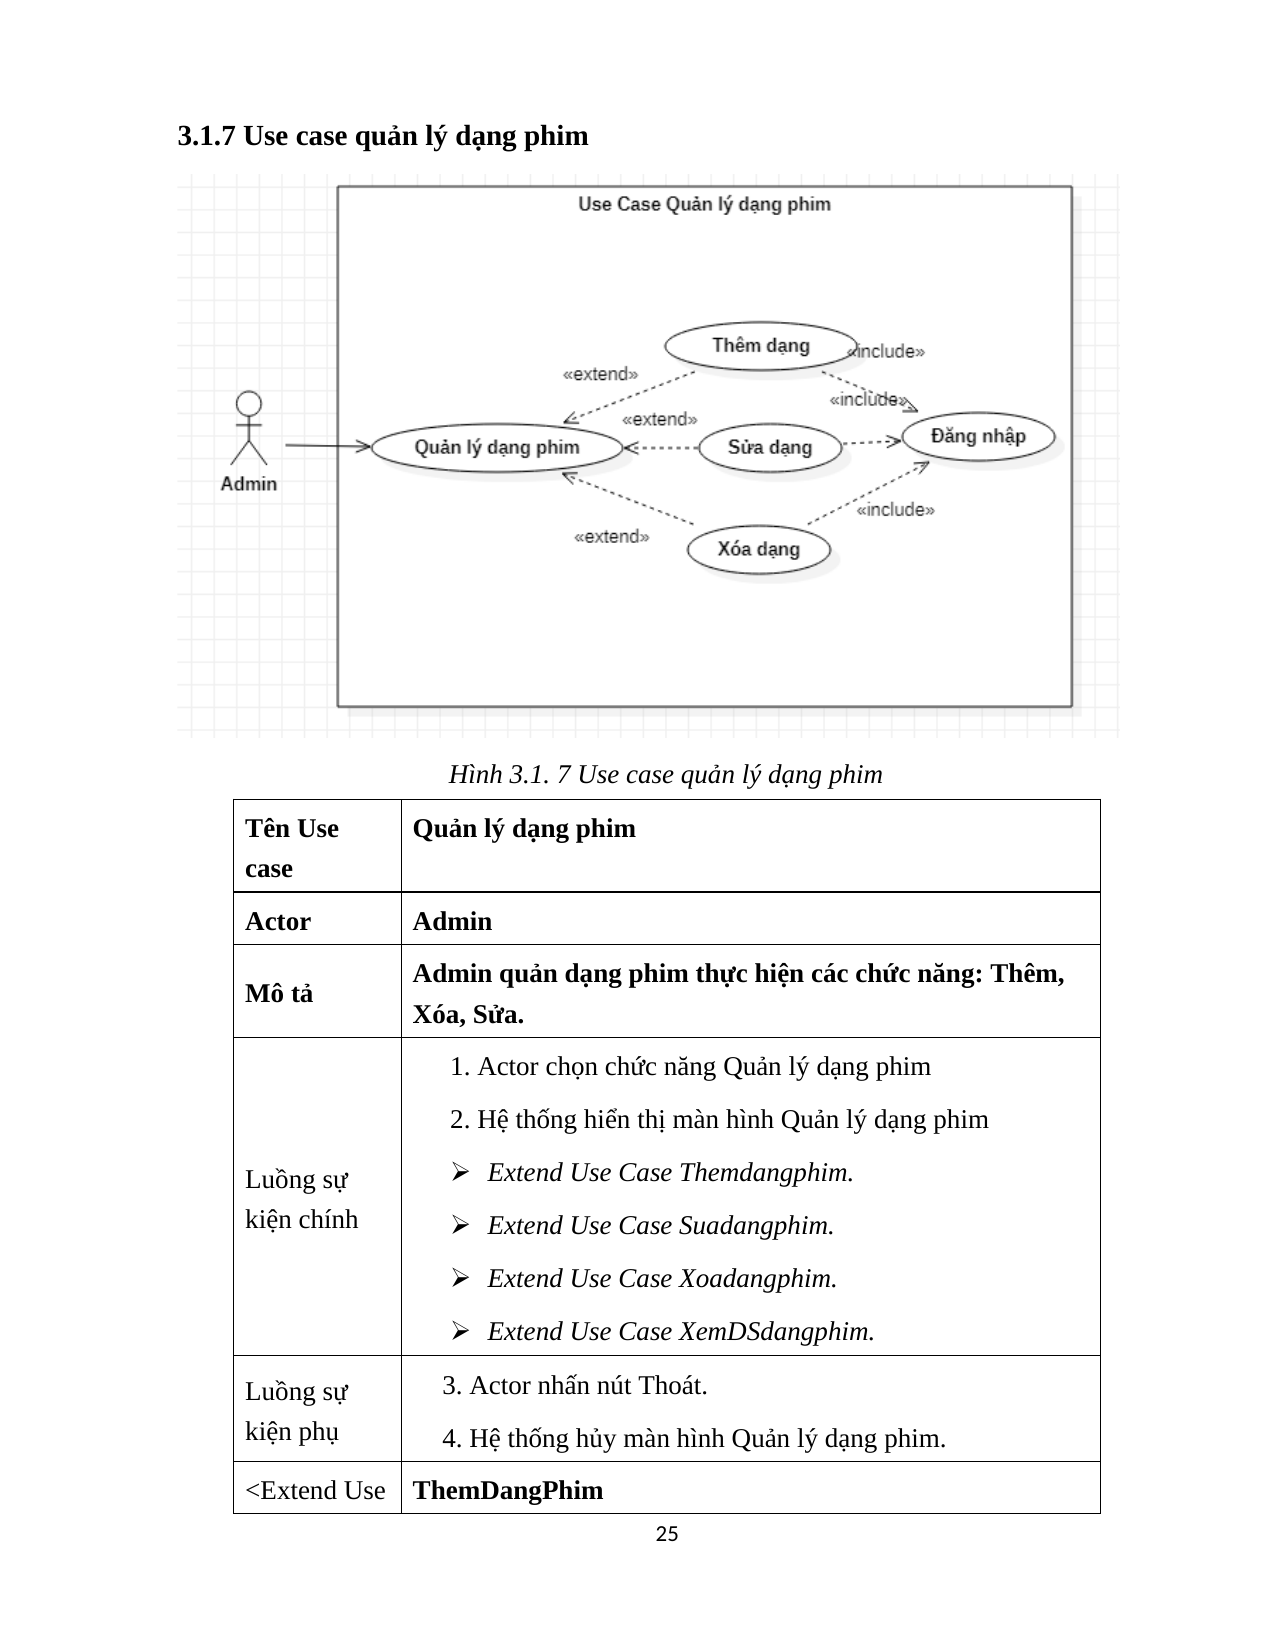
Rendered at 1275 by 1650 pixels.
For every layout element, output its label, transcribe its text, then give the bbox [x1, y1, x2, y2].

table_cell Mô tả [234, 945, 401, 1037]
subtitle 3.1.7 Use case quản lý dạng phim [177, 118, 1157, 152]
table_header Tên Use case [234, 800, 401, 891]
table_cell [402, 1462, 1100, 1513]
table_cell Luồng sự kiện phụ [234, 1356, 401, 1461]
table_header Quản lý dạng phim [402, 800, 1100, 891]
picture [177, 174, 1120, 738]
table_cell 3. Actor nhấn nút Thoát. 4. Hệ thống hủy màn hình Quản lý dạng phim. [402, 1356, 1100, 1461]
text Hình 3.1. 7 Use case quản lý dạng phim [177, 758, 1157, 789]
table_cell Actor [234, 893, 401, 944]
table_cell Luồng sự kiện chính [234, 1038, 401, 1355]
table_cell Admin quản dạng phim thực hiện các chức năng: Thêm, Xóa, Sửa. [402, 945, 1100, 1037]
table_cell Admin [402, 893, 1100, 944]
table_cell 1. Actor chọn chức năng Quản lý dạng phim 2. Hệ thống hiển thị màn hình Quản lý dạng phim Extend Use Case Themdangphim. Extend Use Case Suadangphim. Extend Use Case Xoadangphim. Extend Use Case XemDSdangphim. [402, 1038, 1100, 1355]
table_cell <Extend Use Case> [234, 1462, 401, 1513]
